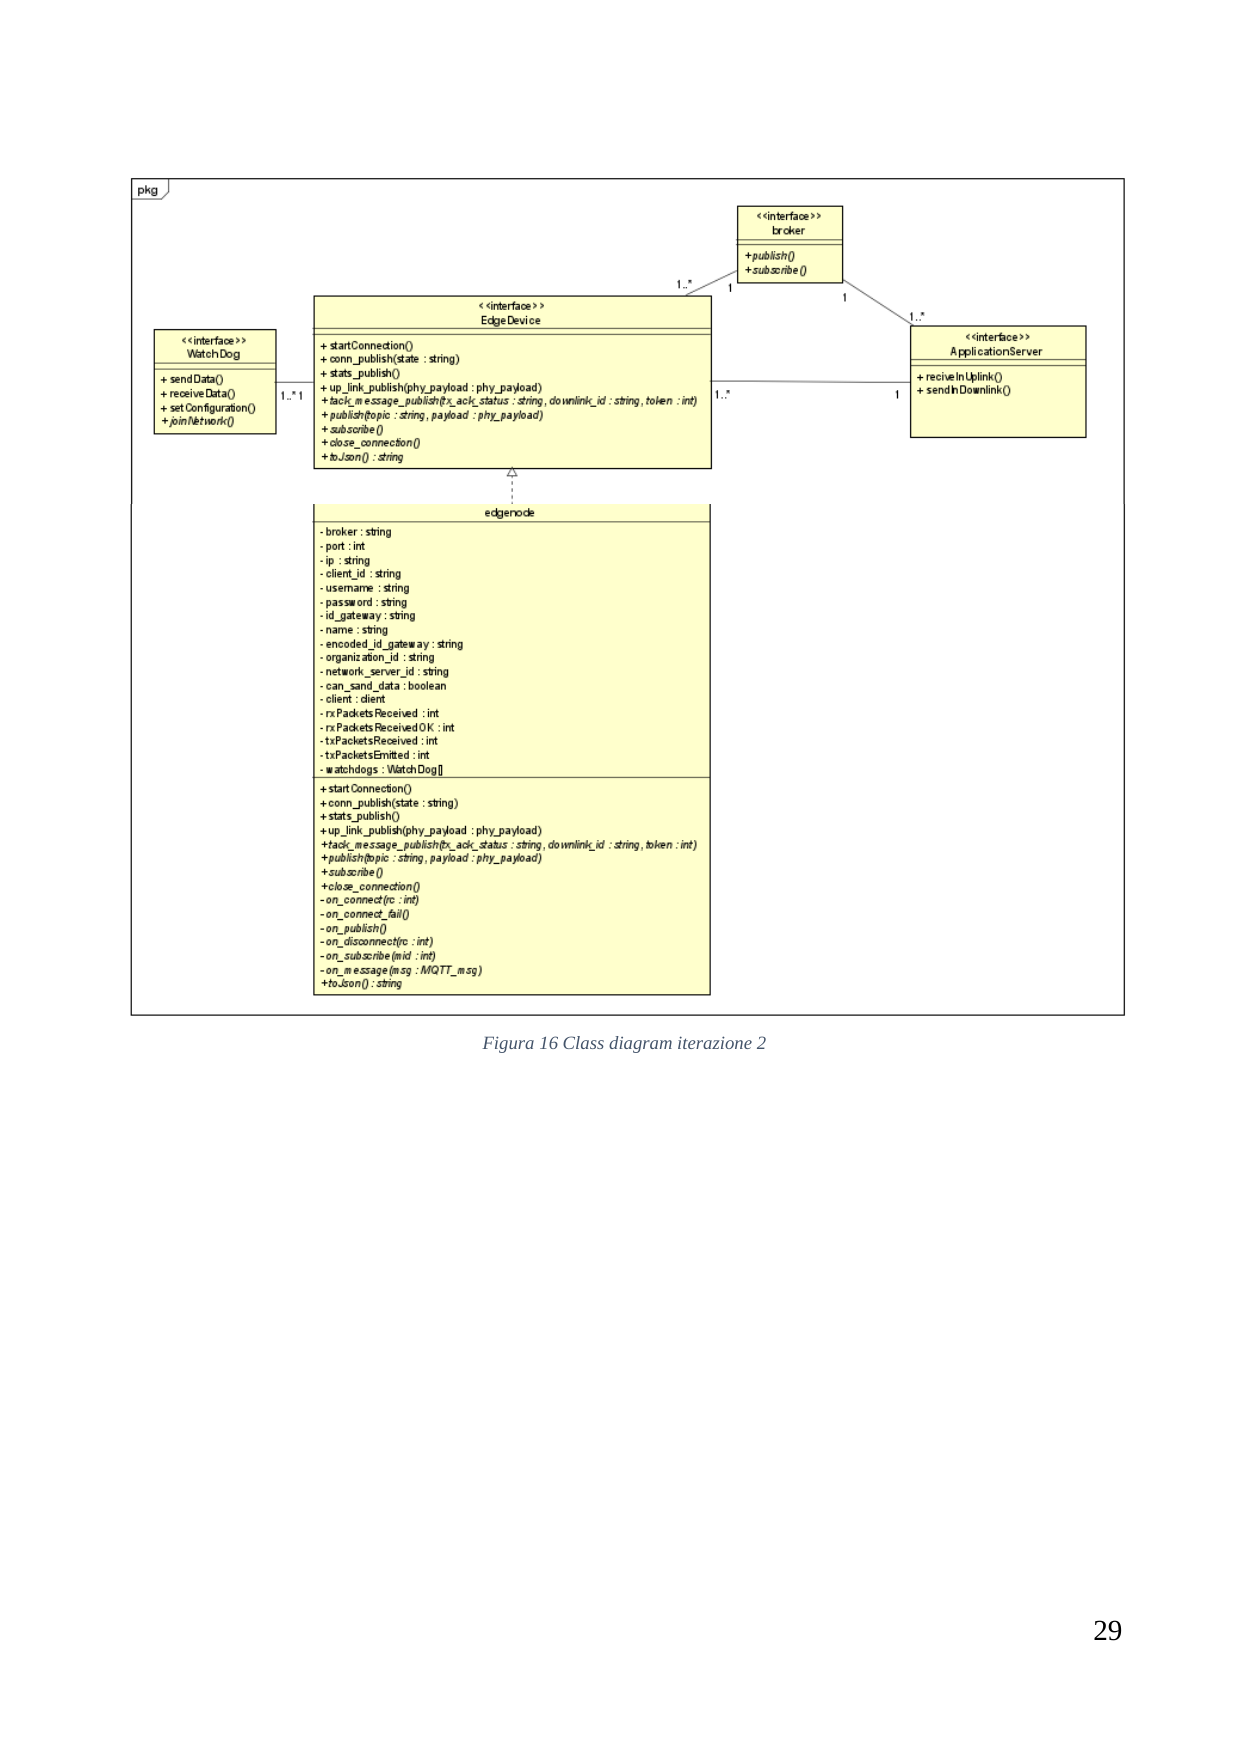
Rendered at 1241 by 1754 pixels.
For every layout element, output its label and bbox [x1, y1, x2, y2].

picture [118, 171, 1132, 1023]
